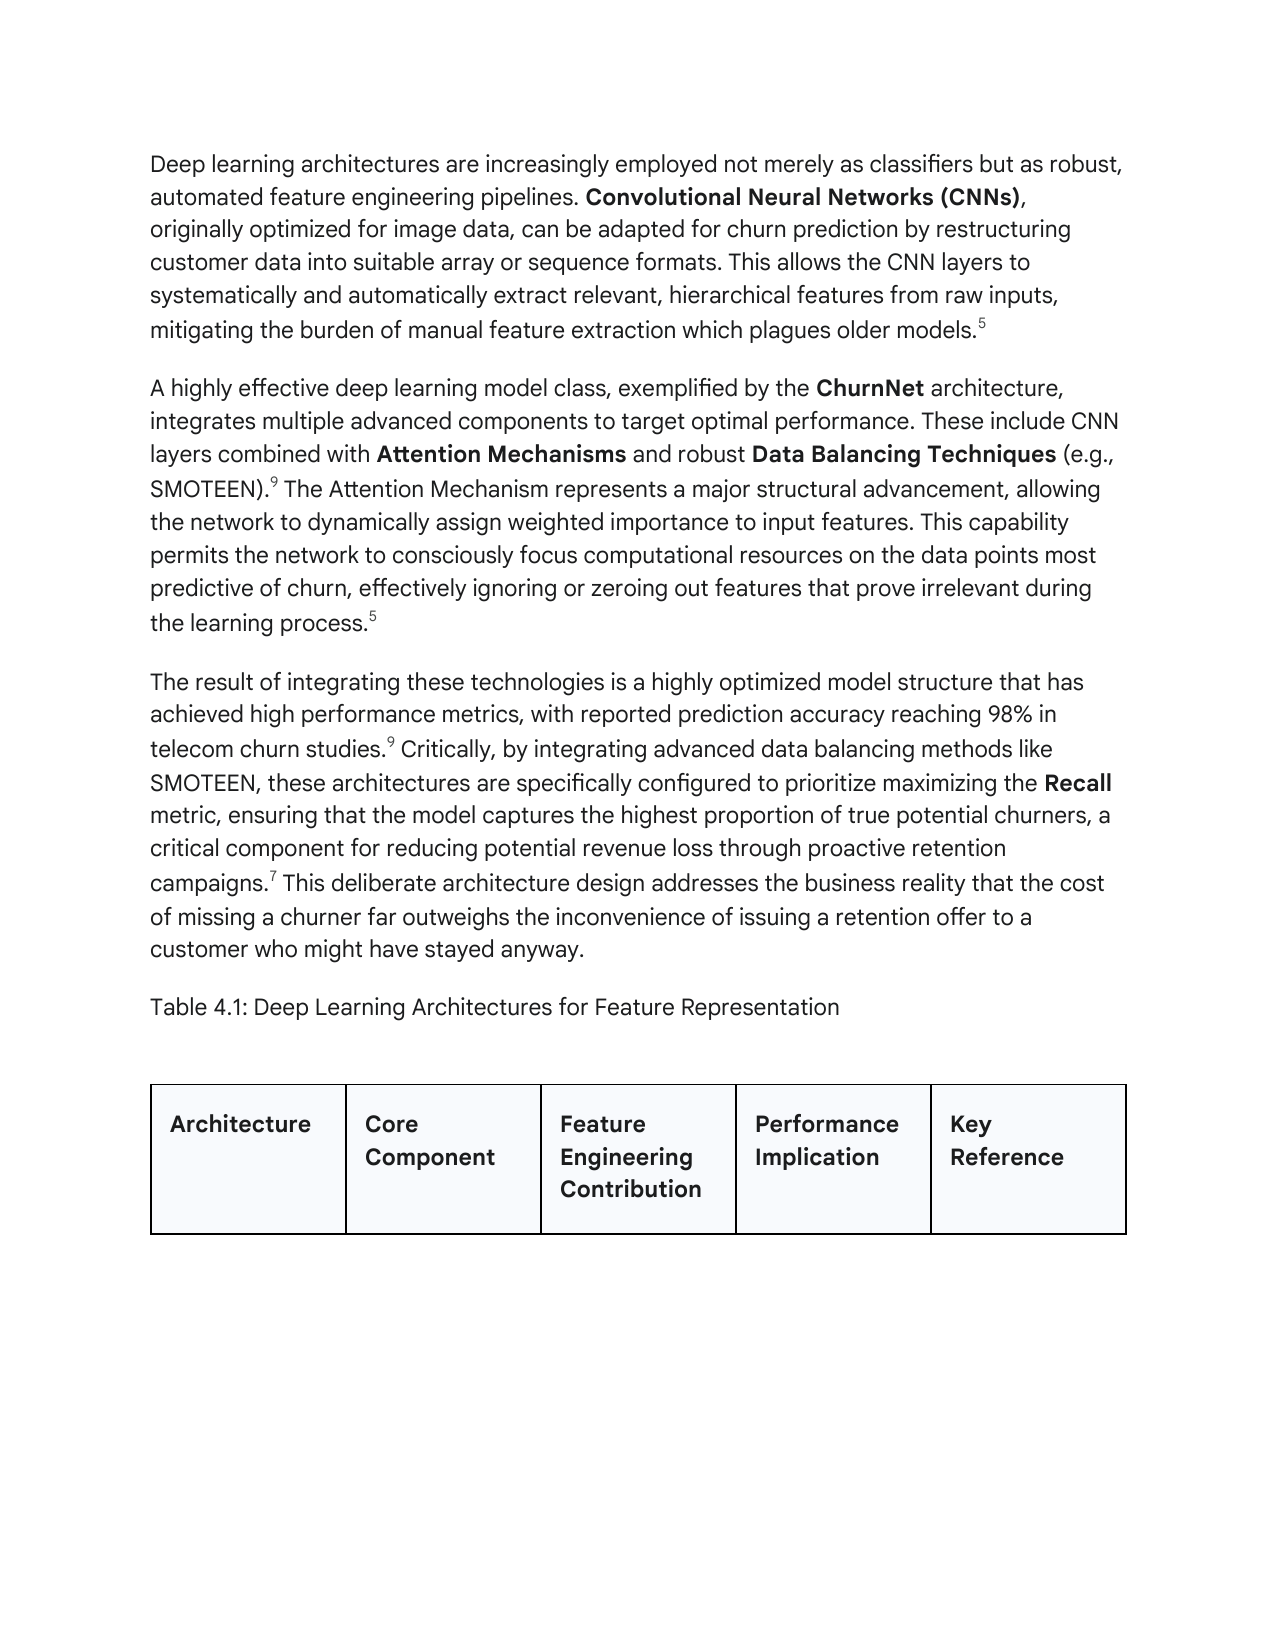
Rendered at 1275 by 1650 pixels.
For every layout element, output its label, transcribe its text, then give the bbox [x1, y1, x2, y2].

table_header Performance Implication [737, 1085, 930, 1233]
table_header Core Component [347, 1085, 540, 1233]
text The result of integrating these technologies is a highly optimized model structure that has achieved high performance metrics, with reported prediction accuracy reaching 98% in telecom churn studies.9 Critically, by integrating advanced data balancing methods like SMOTEEN, these architectures are specifically configured to prioritize maximizing the Recall metric, ensuring that the model captures the highest proportion of true potential churners, a critical component for reducing potential revenue loss through proactive retention campaigns.7 This deliberate architecture design addresses the business reality that the cost of missing a churner far outweighs the inconvenience of issuing a retention offer to a customer who might have stayed anyway. [150, 668, 1125, 964]
text Table 4.1: Deep Learning Architectures for Feature Representation [150, 993, 1125, 1022]
table_header Architecture [152, 1085, 345, 1233]
text A highly effective deep learning model class, exemplified by the ChurnNet architecture, integrates multiple advanced components to target optimal performance. These include CNN layers combined with Attention Mechanisms and robust Data Balancing Techniques (e.g., SMOTEEN).9 The Attention Mechanism represents a major structural advancement, allowing the network to dynamically assign weighted importance to input features. This capability permits the network to consciously focus computational resources on the data points most predictive of churn, effectively ignoring or zeroing out features that prove irrelevant during the learning process.5 [150, 375, 1125, 638]
table_header Key Reference [932, 1085, 1125, 1233]
text Deep learning architectures are increasingly employed not merely as classifiers but as robust, automated feature engineering pipelines. Convolutional Neural Networks (CNNs), originally optimized for image data, can be adapted for churn prediction by restructuring customer data into suitable array or sequence formats. This allows the CNN layers to systematically and automatically extract relevant, hierarchical features from raw inputs, mitigating the burden of manual feature extraction which plagues older models.5 [150, 150, 1125, 345]
table_header Feature Engineering Contribution [542, 1085, 735, 1233]
